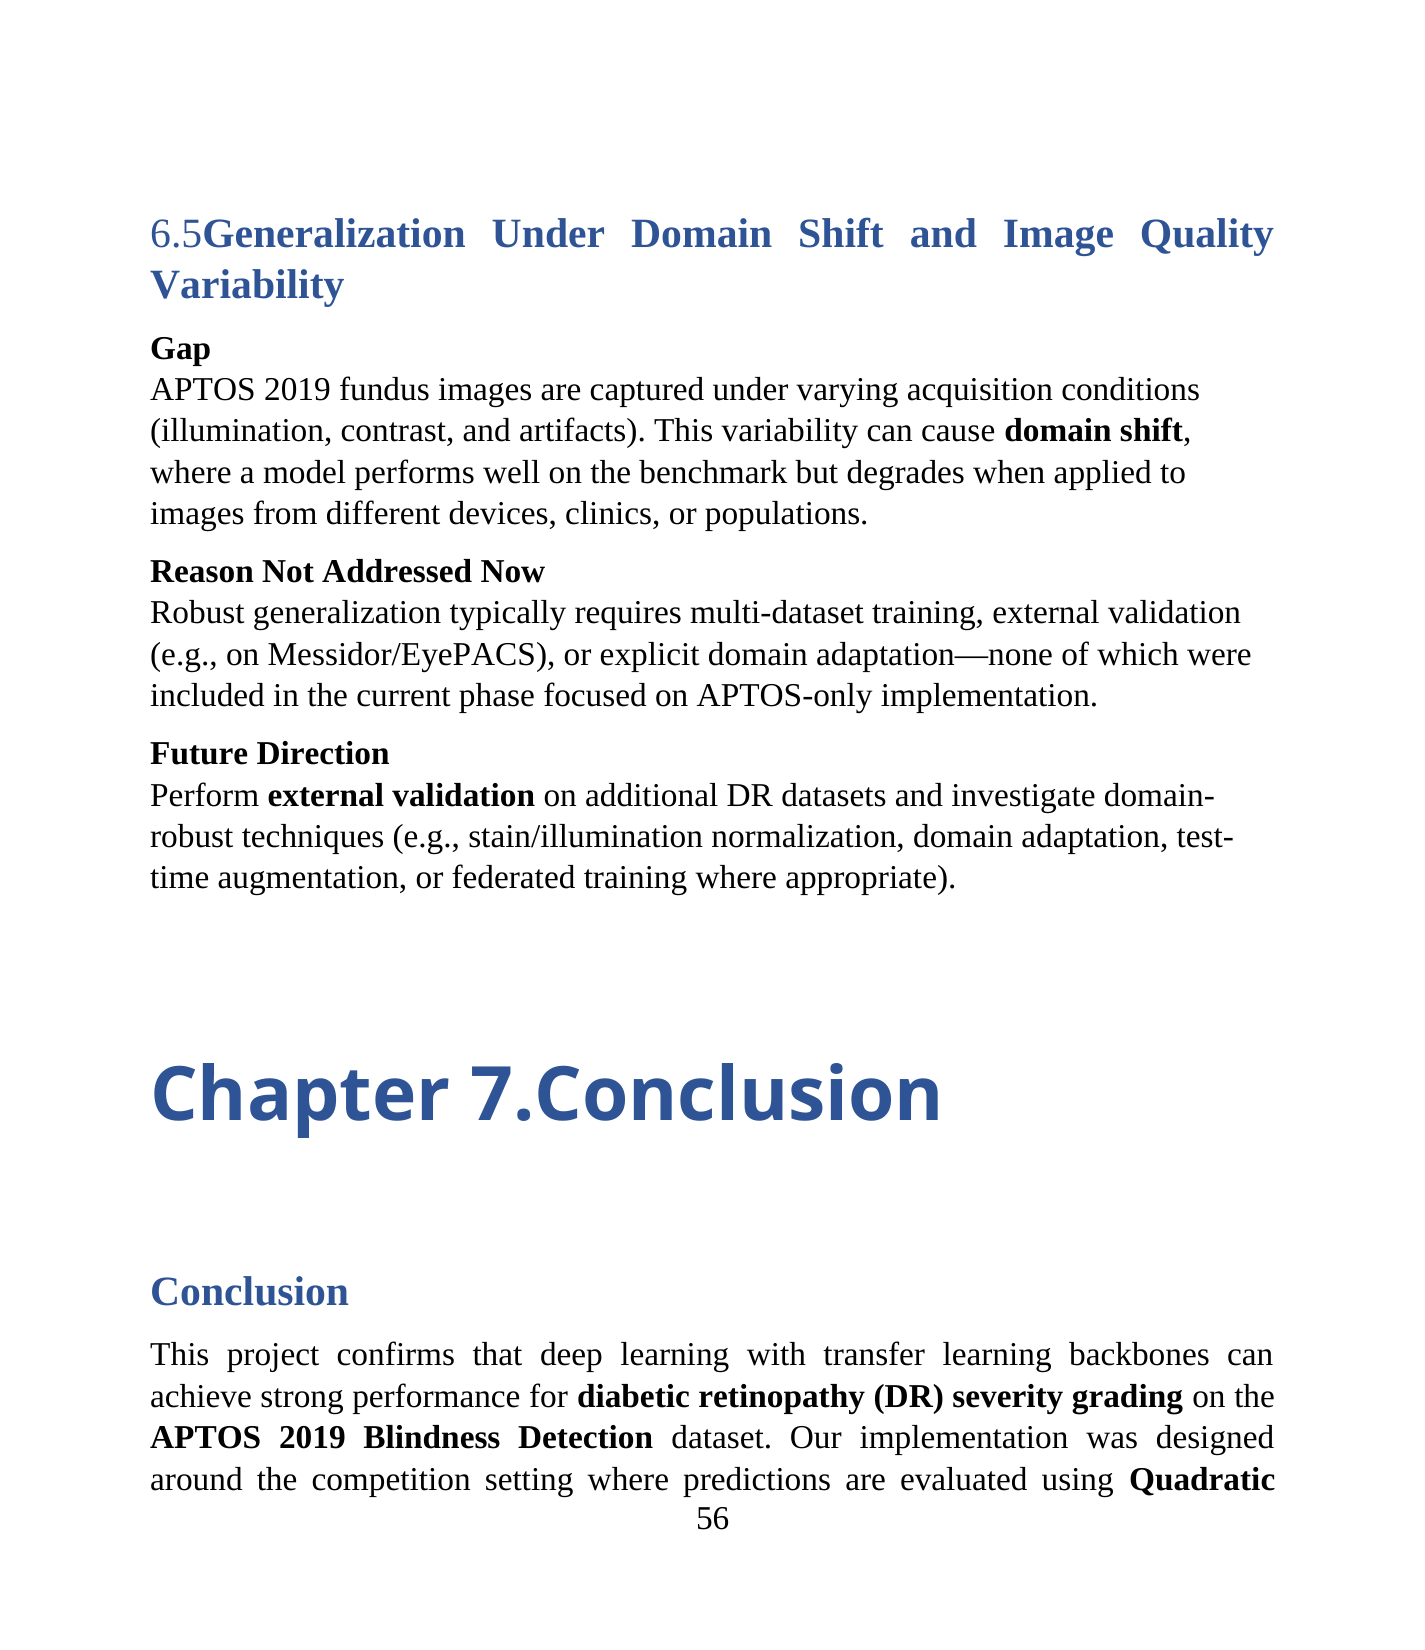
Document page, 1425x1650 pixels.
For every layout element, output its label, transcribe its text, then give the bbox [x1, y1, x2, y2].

text 6.5Generalization Under Domain Shift and Image Quality Variability [150, 208, 1275, 308]
subtitle Chapter 7.Conclusion [150, 1040, 1275, 1142]
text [150, 1335, 1275, 1497]
text Reason Not Addressed Now Robust generalization typically requires multi-dataset training, external validation (e.g., on Messidor/EyePACS), or explicit domain adaptation—none of which were included in the current phase focused on APTOS-only implementation. [150, 551, 1275, 714]
text Future Direction Perform external validation on additional DR datasets and investigate domain-robust techniques (e.g., stain/illumination normalization, domain adaptation, test-time augmentation, or federated training where appropriate). [150, 733, 1275, 896]
text Gap APTOS 2019 fundus images are captured under varying acquisition conditions (illumination, contrast, and artifacts). This variability can cause domain shift, where a model performs well on the benchmark but degrades when applied to images from different devices, clinics, or populations. [150, 328, 1275, 532]
text Conclusion [150, 1266, 1275, 1314]
